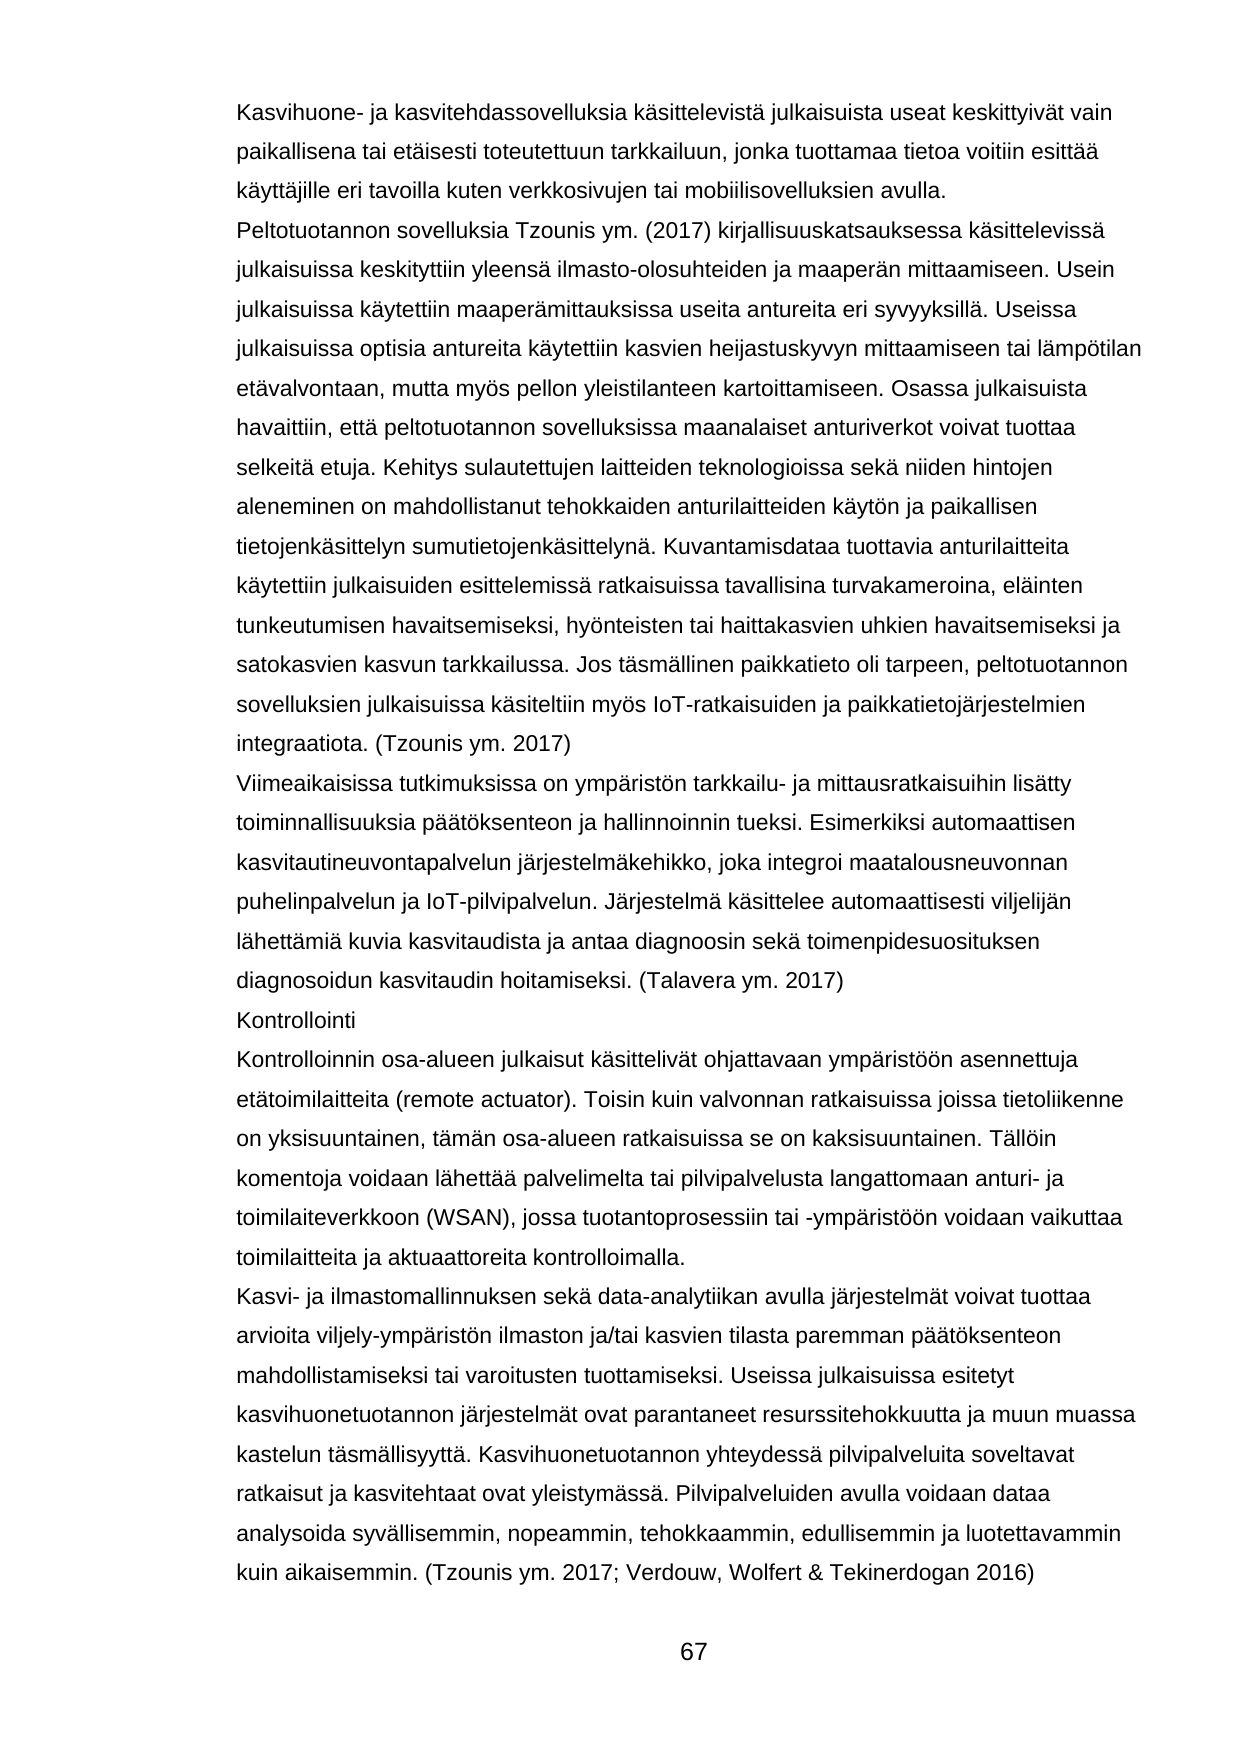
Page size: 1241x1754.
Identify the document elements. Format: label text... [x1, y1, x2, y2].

text Peltotuotannon sovelluksia Tzounis ym. (2017) kirjallisuuskatsauksessa käsittelevissä julkaisuissa keskityttiin yleensä ilmasto-olosuhteiden ja maaperän mittaamiseen. Usein julkaisuissa käytettiin maaperämittauksissa useita antureita eri syvyyksillä. Useissa julkaisuissa optisia antureita käytettiin kasvien heijastuskyvyn mittaamiseen tai lämpötilan etävalvontaan, mutta myös pellon yleistilanteen kartoittamiseen. Osassa julkaisuista havaittiin, että peltotuotannon sovelluksissa maanalaiset anturiverkot voivat tuottaa selkeitä etuja. Kehitys sulautettujen laitteiden teknologioissa sekä niiden hintojen aleneminen on mahdollistanut tehokkaiden anturilaitteiden käytön ja paikallisen tietojenkäsittelyn sumutietojenkäsittelynä. Kuvantamisdataa tuottavia anturilaitteita käytettiin julkaisuiden esittelemissä ratkaisuissa tavallisina turvakameroina, eläinten tunkeutumisen havaitsemiseksi, hyönteisten tai haittakasvien uhkien havaitsemiseksi ja satokasvien kasvun tarkkailussa. Jos täsmällinen paikkatieto oli tarpeen, peltotuotannon sovelluksien julkaisuissa käsiteltiin myös IoT-ratkaisuiden ja paikkatietojärjestelmien integraatiota. (Tzounis ym. 2017) [236, 217, 1152, 757]
text Kontrolloinnin osa-alueen julkaisut käsittelivät ohjattavaan ympäristöön asennettuja etätoimilaitteita (remote actuator). Toisin kuin valvonnan ratkaisuissa joissa tietoliikenne on yksisuuntainen, tämän osa-alueen ratkaisuissa se on kaksisuuntainen. Tällöin komentoja voidaan lähettää palvelimelta tai pilvipalvelusta langattomaan anturi- ja toimilaiteverkkoon (WSAN), jossa tuotantoprosessiin tai -ympäristöön voidaan vaikuttaa toimilaitteita ja aktuaattoreita kontrolloimalla. [236, 1046, 1152, 1270]
text Kasvihuone- ja kasvitehdassovelluksia käsittelevistä julkaisuista useat keskittyivät vain paikallisena tai etäisesti toteutettuun tarkkailuun, jonka tuottamaa tietoa voitiin esittää käyttäjille eri tavoilla kuten verkkosivujen tai mobiilisovelluksien avulla. [236, 98, 1152, 204]
text Kontrollointi [236, 1007, 1152, 1033]
text Kasvi- ja ilmastomallinnuksen sekä data-analytiikan avulla järjestelmät voivat tuottaa arvioita viljely-ympäristön ilmaston ja/tai kasvien tilasta paremman päätöksenteon mahdollistamiseksi tai varoitusten tuottamiseksi. Useissa julkaisuissa esitetyt kasvihuonetuotannon järjestelmät ovat parantaneet resurssitehokkuutta ja muun muassa kastelun täsmällisyyttä. Kasvihuonetuotannon yhteydessä pilvipalveluita soveltavat ratkaisut ja kasvitehtaat ovat yleistymässä. Pilvipalveluiden avulla voidaan dataa analysoida syvällisemmin, nopeammin, tehokkaammin, edullisemmin ja luotettavammin kuin aikaisemmin. (Tzounis ym. 2017; Verdouw, Wolfert & Tekinerdogan 2016) [236, 1283, 1152, 1586]
text Viimeaikaisissa tutkimuksissa on ympäristön tarkkailu- ja mittausratkaisuihin lisätty toiminnallisuuksia päätöksenteon ja hallinnoinnin tueksi. Esimerkiksi automaattisen kasvitautineuvontapalvelun järjestelmäkehikko, joka integroi maatalousneuvonnan puhelinpalvelun ja IoT-pilvipalvelun. Järjestelmä käsittelee automaattisesti viljelijän lähettämiä kuvia kasvitaudista ja antaa diagnoosin sekä toimenpidesuosituksen diagnosoidun kasvitaudin hoitamiseksi. (Talavera ym. 2017) [236, 770, 1152, 993]
